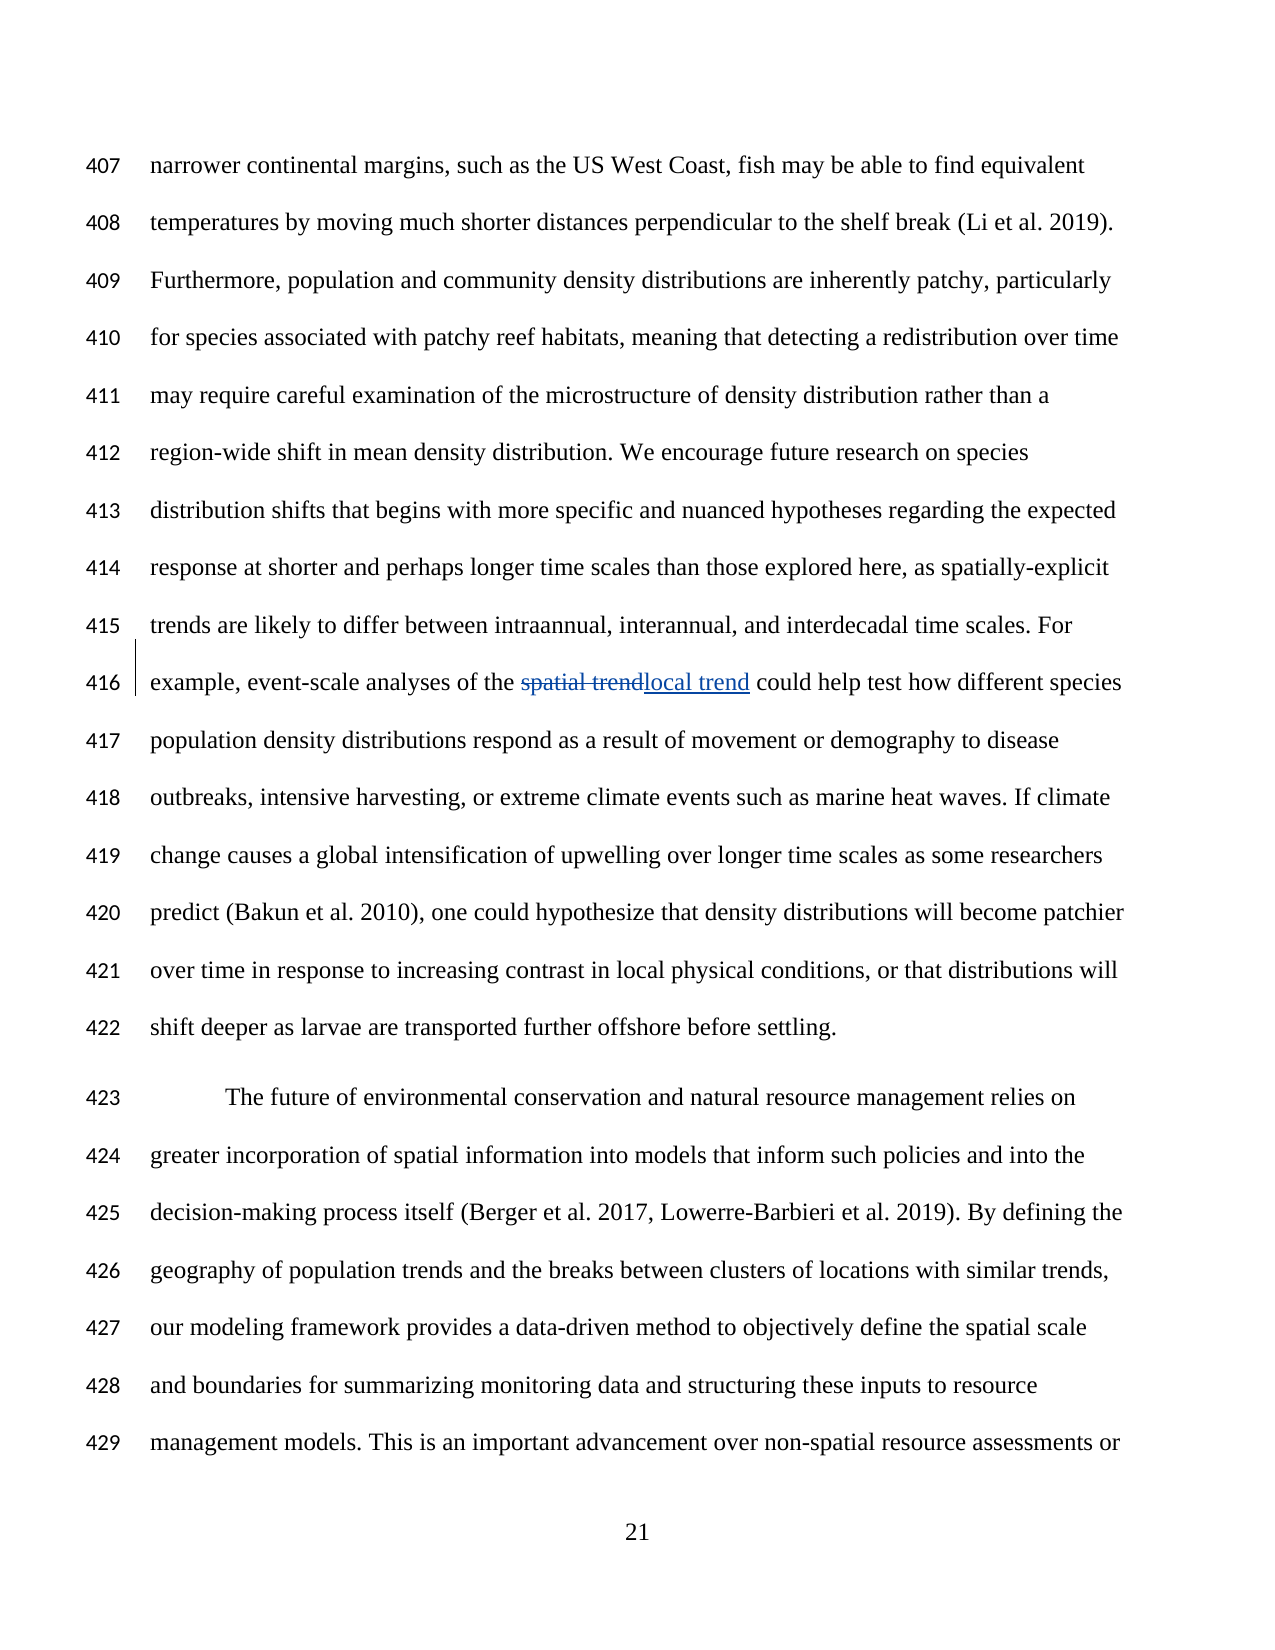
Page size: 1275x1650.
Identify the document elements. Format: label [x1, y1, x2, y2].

text [150, 1082, 1125, 1456]
text [150, 150, 1125, 1041]
